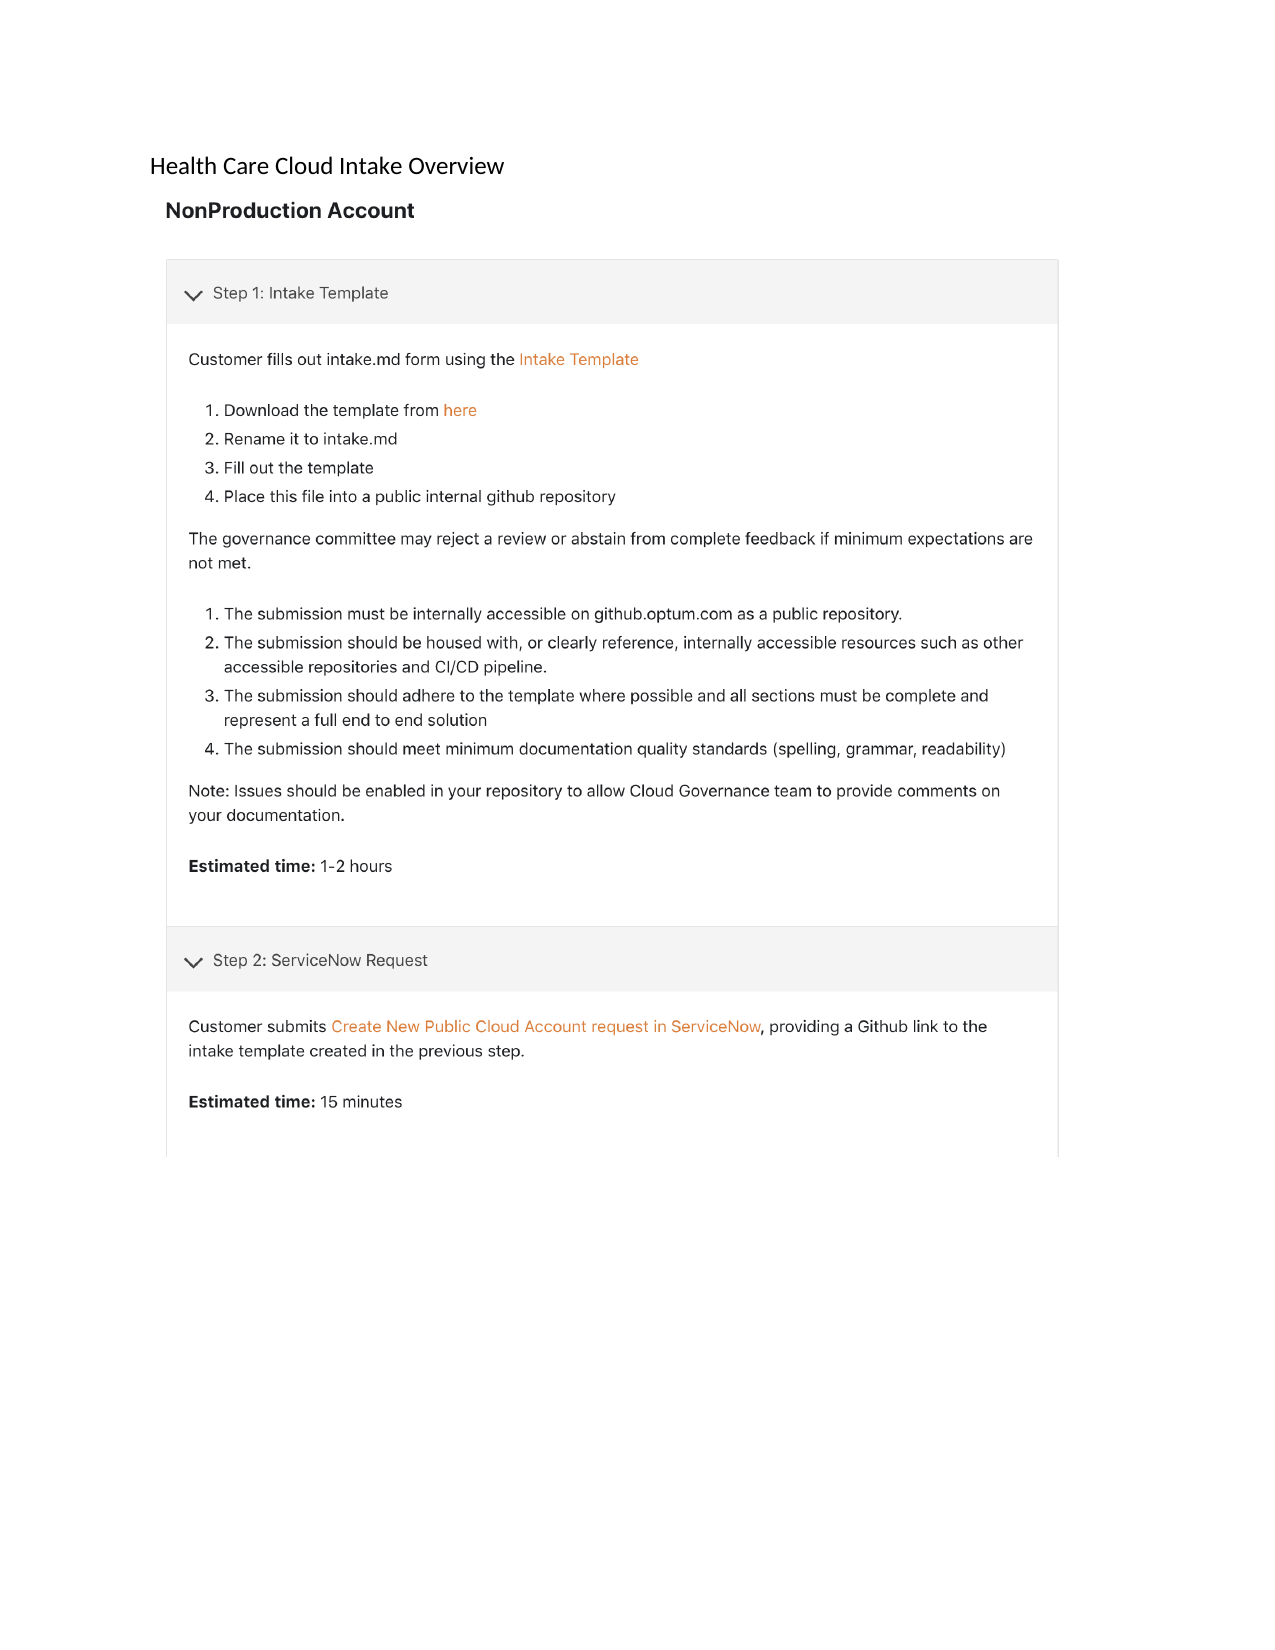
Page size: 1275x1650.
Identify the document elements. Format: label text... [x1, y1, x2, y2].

text Health Care Cloud Intake Overview [150, 150, 1125, 180]
picture [150, 180, 1125, 1157]
